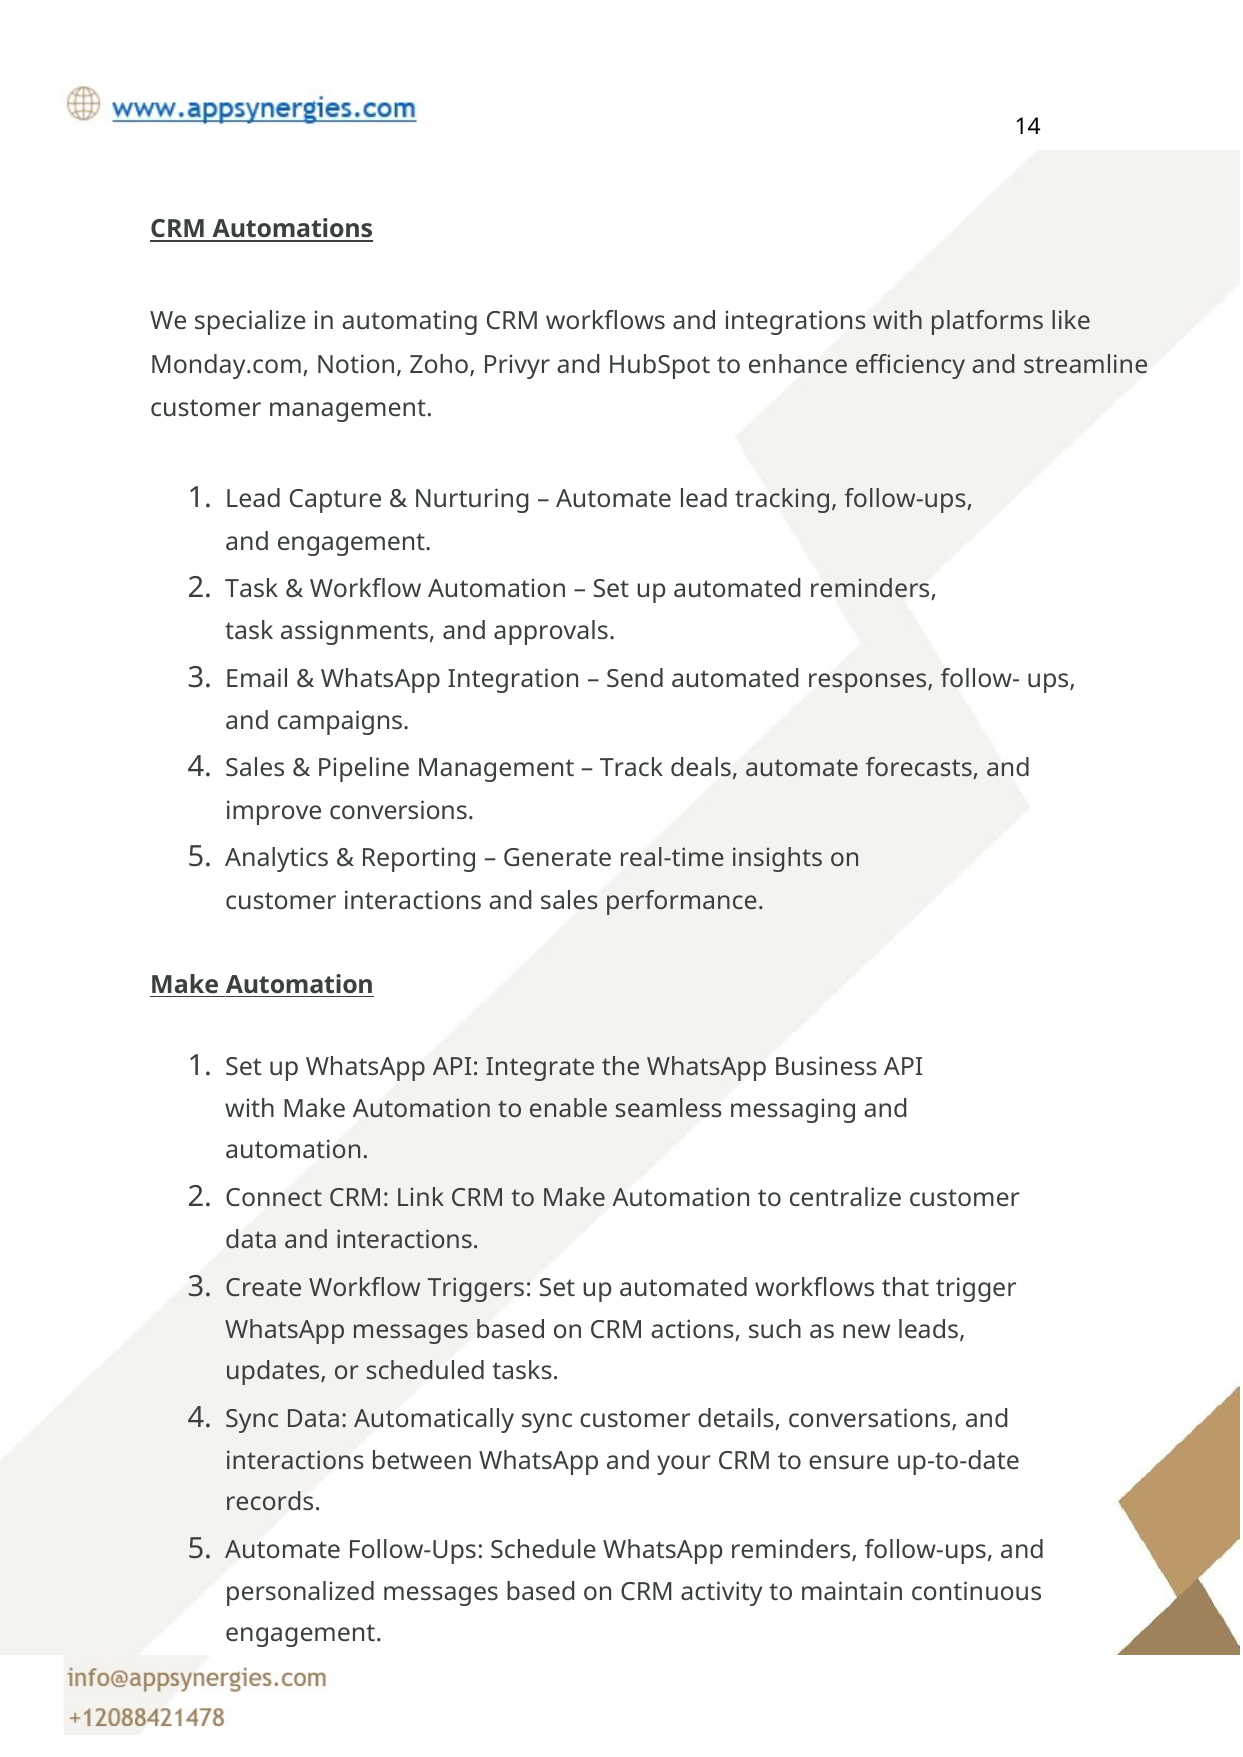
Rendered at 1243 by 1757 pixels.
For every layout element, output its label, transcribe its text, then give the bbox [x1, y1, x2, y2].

list Email & WhatsApp Integration – Send automated responses, follow- ups, and campaigns. [187, 656, 1077, 737]
text Make Automation [150, 967, 1243, 1001]
text We specialize in automating CRM workflows and integrations with platforms like Monday.com, Notion, Zoho, Privyr and HubSpot to enhance efficiency and streamline customer management. [150, 303, 1151, 424]
list Create Workflow Triggers: Set up automated workflows that trigger WhatsApp messages based on CRM actions, such as new leads, updates, or scheduled tasks. [187, 1265, 1044, 1387]
list Set up WhatsApp API: Integrate the WhatsApp Business API with Make Automation to enable seamless messaging and automation. [187, 1044, 958, 1166]
text CRM Automations [150, 211, 1243, 245]
picture [0, 150, 1240, 1735]
list Lead Capture & Nurturing – Automate lead tracking, follow-ups, and engagement. [187, 476, 987, 557]
list Sync Data: Automatically sync customer details, conversations, and interactions between WhatsApp and your CRM to ensure up-to-date records. [187, 1396, 1084, 1518]
list Task & Workflow Automation – Set up automated reminders, task assignments, and approvals. [187, 566, 952, 647]
list Sales & Pipeline Management – Track deals, automate forecasts, and improve conversions. [187, 746, 1090, 827]
list Analytics & Reporting – Generate real-time insights on customer interactions and sales performance. [187, 836, 939, 916]
picture [58, 75, 431, 135]
list Automate Follow-Ups: Schedule WhatsApp reminders, follow-ups, and personalized messages based on CRM activity to maintain continuous engagement. [187, 1527, 1076, 1649]
list Connect CRM: Link CRM to Make Automation to centralize customer data and interactions. [187, 1175, 1044, 1256]
